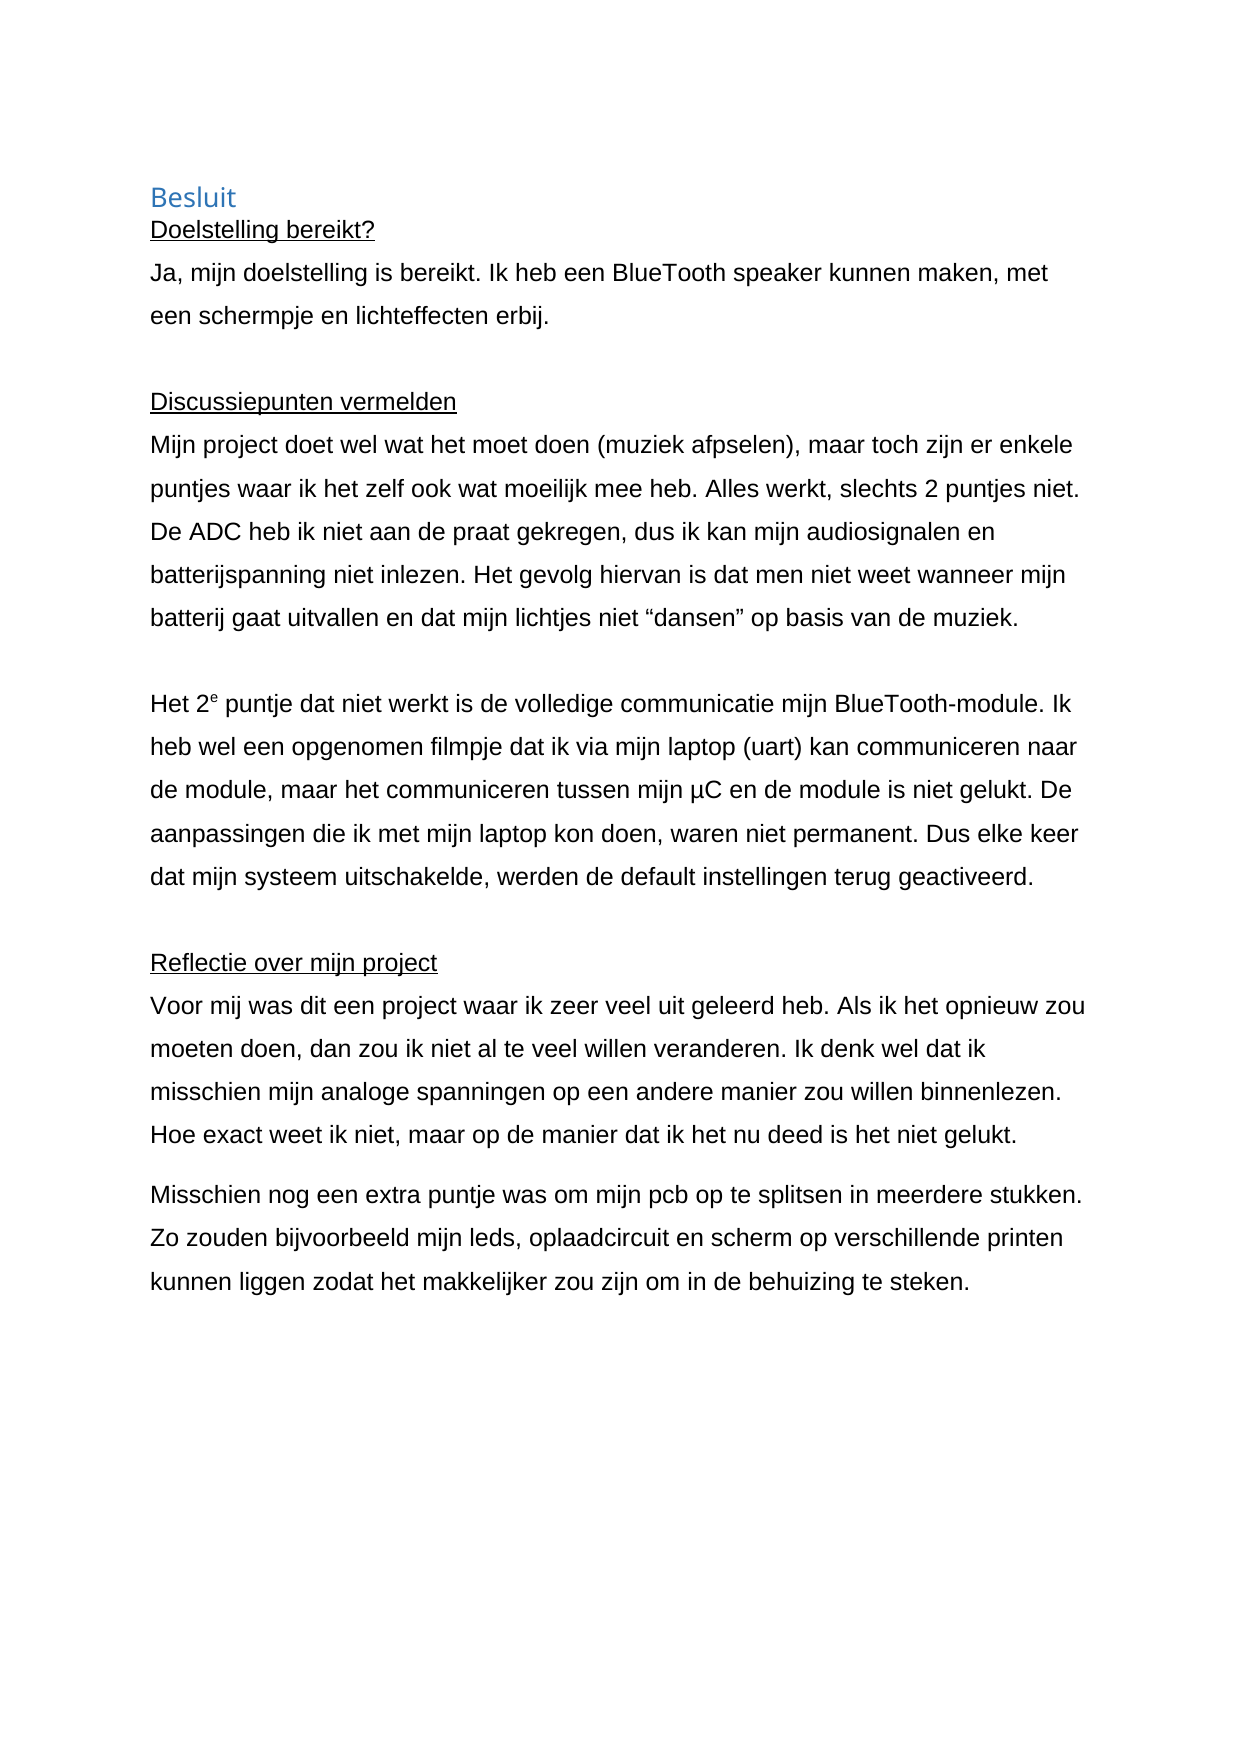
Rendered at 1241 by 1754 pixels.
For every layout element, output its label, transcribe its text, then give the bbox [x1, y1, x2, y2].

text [150, 150, 1090, 215]
text Doelstelling bereikt? Ja, mijn doelstelling is bereikt. Ik heb een BlueTooth speaker kunnen maken, met een schermpje en lichteffecten erbij. Discussiepunten vermelden Mijn project doet wel wat het moet doen (muziek afpselen), maar toch zijn er enkele puntjes waar ik het zelf ook wat moeilijk mee heb. Alles werkt, slechts 2 puntjes niet. De ADC heb ik niet aan de praat gekregen, dus ik kan mijn audiosignalen en batterijspanning niet inlezen. Het gevolg hiervan is dat men niet weet wanneer mijn batterij gaat uitvallen en dat mijn lichtjes niet “dansen” op basis van de muziek. Het 2e puntje dat niet werkt is de volledige communicatie mijn BlueTooth-module. Ik heb wel een opgenomen filmpje dat ik via mijn laptop (uart) kan communiceren naar de module, maar het communiceren tussen mijn µC en de module is niet gelukt. De aanpassingen die ik met mijn laptop kon doen, waren niet permanent. Dus elke keer dat mijn systeem uitschakelde, werden de default instellingen terug geactiveerd. Reflectie over mijn project Voor mij was dit een project waar ik zeer veel uit geleerd heb. Als ik het opnieuw zou moeten doen, dan zou ik niet al te veel willen veranderen. Ik denk wel dat ik misschien mijn analoge spanningen op een andere manier zou willen binnenlezen. Hoe exact weet ik niet, maar op de manier dat ik het nu deed is het niet gelukt. [150, 215, 1090, 1149]
text Misschien nog een extra puntje was om mijn pcb op te splitsen in meerdere stukken. Zo zouden bijvoorbeeld mijn leds, oplaadcircuit en scherm op verschillende printen kunnen liggen zodat het makkelijker zou zijn om in de behuizing te steken. [150, 1180, 1090, 1337]
